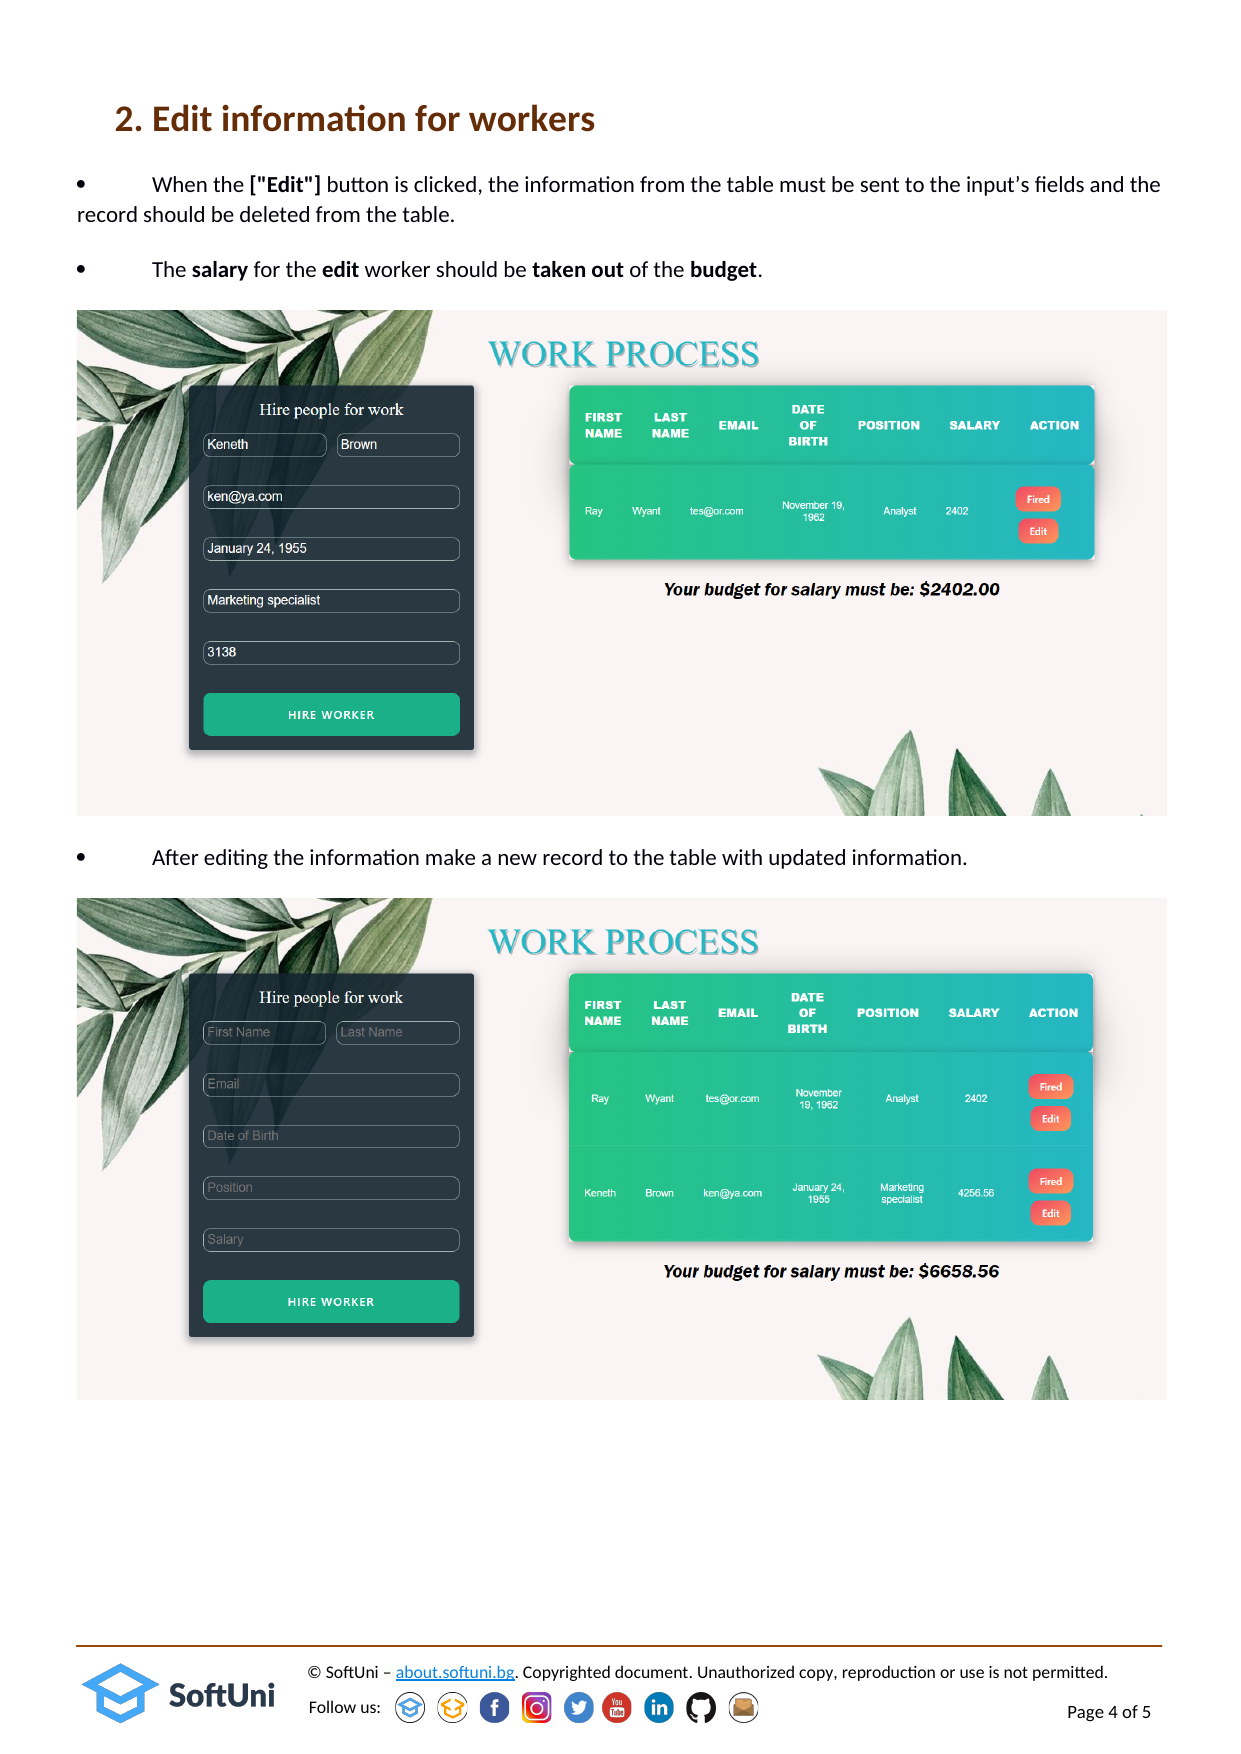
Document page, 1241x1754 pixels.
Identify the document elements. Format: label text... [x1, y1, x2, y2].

picture [75, 1658, 281, 1729]
picture [686, 1692, 716, 1723]
picture [564, 1692, 594, 1723]
picture [395, 1692, 425, 1723]
picture [437, 1692, 468, 1723]
list When the ["Edit"] button is clicked, the information from the table must be sent to the input’s fields and the record should be deleted from the table. [77, 170, 1163, 228]
picture [76, 310, 1167, 816]
picture [728, 1692, 759, 1723]
list After editing the information make a new record to the table with updated information. [77, 843, 1163, 871]
picture [658, 1705, 667, 1714]
picture [644, 1714, 653, 1723]
picture [602, 1692, 632, 1723]
picture [522, 1692, 552, 1723]
picture [665, 1714, 674, 1723]
picture [665, 1692, 674, 1701]
picture [479, 1692, 510, 1723]
picture [644, 1692, 653, 1701]
list The salary for the edit worker should be taken out of the budget. [77, 255, 1163, 283]
picture [76, 898, 1167, 1400]
list Edit information for workers [114, 95, 1163, 141]
